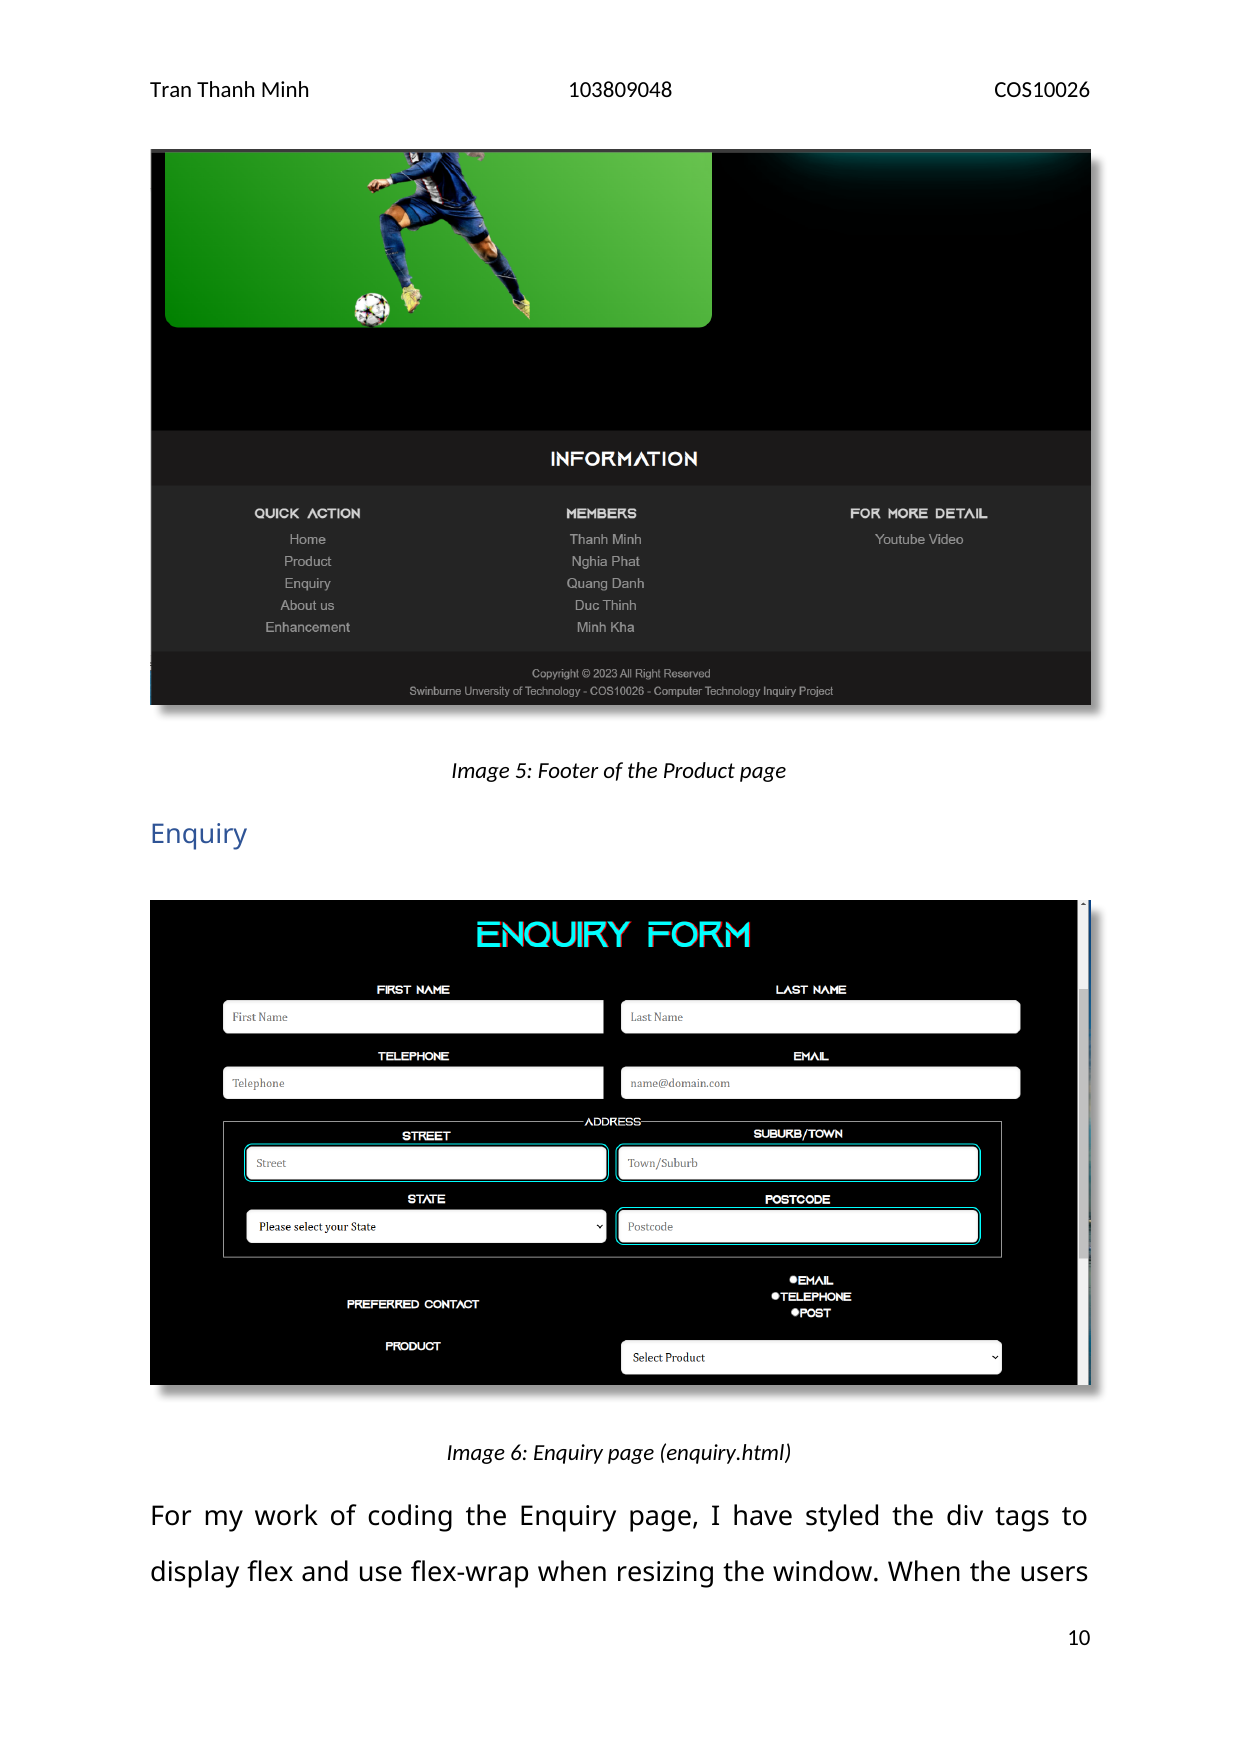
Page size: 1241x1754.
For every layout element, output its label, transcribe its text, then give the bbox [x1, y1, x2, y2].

picture [150, 900, 1091, 1385]
text Image 5: Footer of the Product page [150, 756, 1090, 784]
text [150, 1497, 1090, 1589]
subtitle Enquiry [150, 814, 1090, 851]
text Image 6: Enquiry page (enquiry.html) [150, 1438, 1090, 1466]
picture [150, 149, 1091, 705]
